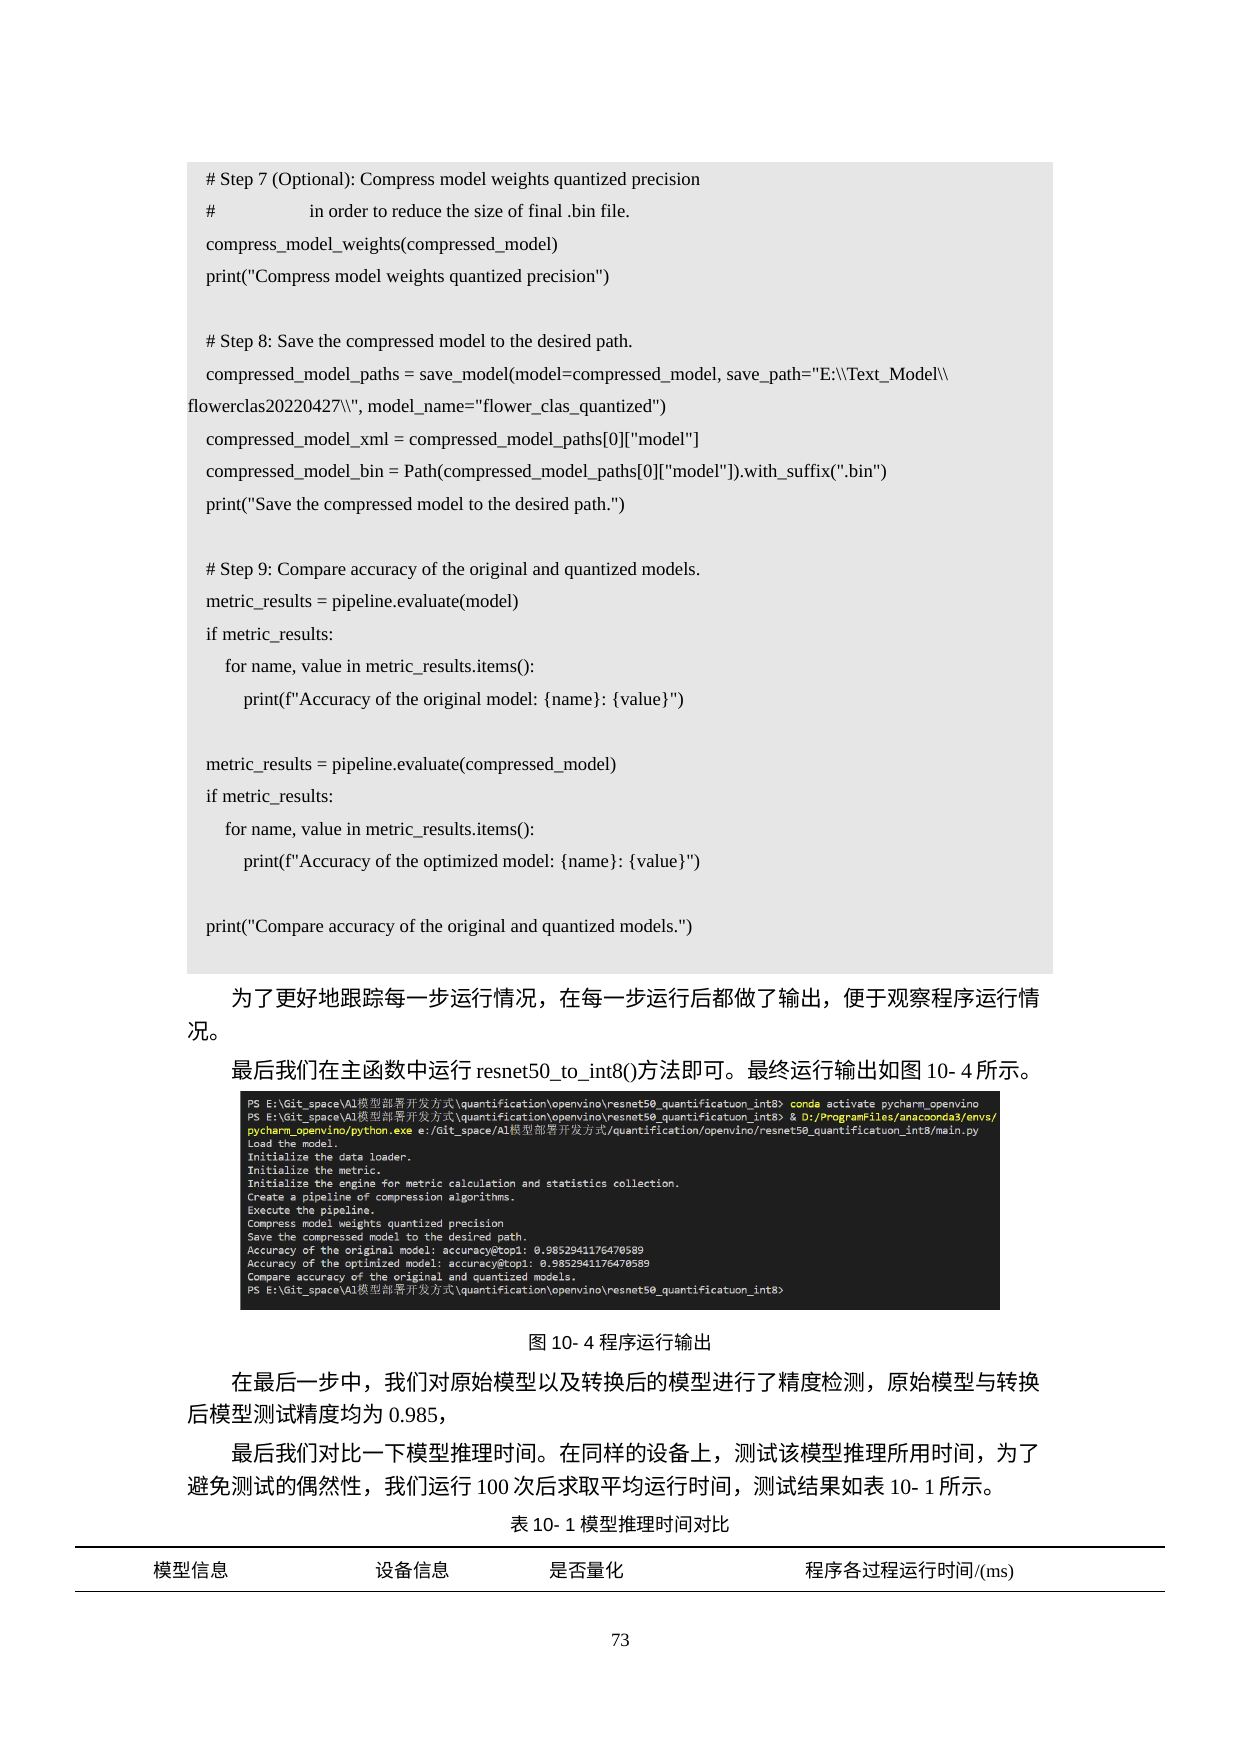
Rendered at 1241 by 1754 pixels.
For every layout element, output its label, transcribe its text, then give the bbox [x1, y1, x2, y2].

text 表10- 1 模型推理时间对比 [187, 1507, 1053, 1540]
text print(f"Accuracy of the optimized model: {name}: {value}") [187, 844, 1053, 877]
picture [240, 1091, 1000, 1310]
text for name, value in metric_results.items(): [187, 812, 1053, 844]
table_header 是否量化 [519, 1548, 655, 1591]
text compress_model_weights(compressed_model) [187, 227, 1053, 259]
text print("Save the compressed model to the desired path.") [187, 487, 1053, 519]
text # Step 7 (Optional): Compress model weights quantized precision [187, 162, 1053, 194]
text if metric_results: [187, 617, 1053, 649]
text 为了更好地跟踪每一步运行情况，在每一步运行后都做了输出，便于观察程序运行情况。 [187, 981, 1053, 1046]
text if metric_results: [187, 779, 1053, 812]
text # Step 9: Compare accuracy of the original and quantized models. [187, 552, 1053, 584]
text print("Compare accuracy of the original and quantized models.") [187, 909, 1053, 942]
text compressed_model_bin = Path(compressed_model_paths[0]["model"]).with_suffix(".bin") [187, 454, 1053, 487]
text # Step 8: Save the compressed model to the desired path. [187, 324, 1053, 357]
text print("Compress model weights quantized precision") [187, 259, 1053, 292]
text 最后我们在主函数中运行resnet50_to_int8()方法即可。最终运行输出如图10- 4所示。 [187, 1052, 1053, 1085]
table_header 设备信息 [307, 1548, 518, 1591]
text 图10- 4 程序运行输出 [187, 1325, 1053, 1358]
text compressed_model_paths = save_model(model=compressed_model, save_path="E:\\Text_Model\\flowerclas20220427\\", model_name="flower_clas_quantized") [187, 357, 1053, 422]
text metric_results = pipeline.evaluate(compressed_model) [187, 747, 1053, 779]
table_header 模型信息 [75, 1548, 307, 1591]
text 最后我们对比一下模型推理时间。在同样的设备上，测试该模型推理所用时间，为了避免测试的偶然性，我们运行100次后求取平均运行时间，测试结果如表10- 1所示。 [187, 1436, 1053, 1501]
text # in order to reduce the size of final .bin file. [187, 194, 1053, 227]
text print(f"Accuracy of the original model: {name}: {value}") [187, 682, 1053, 714]
text 在最后一步中，我们对原始模型以及转换后的模型进行了精度检测，原始模型与转换后模型测试精度均为0.985， [187, 1364, 1053, 1429]
text for name, value in metric_results.items(): [187, 649, 1053, 682]
table_header 程序各过程运行时间/(ms) [655, 1548, 1165, 1591]
text compressed_model_xml = compressed_model_paths[0]["model"] [187, 422, 1053, 454]
text metric_results = pipeline.evaluate(model) [187, 584, 1053, 617]
